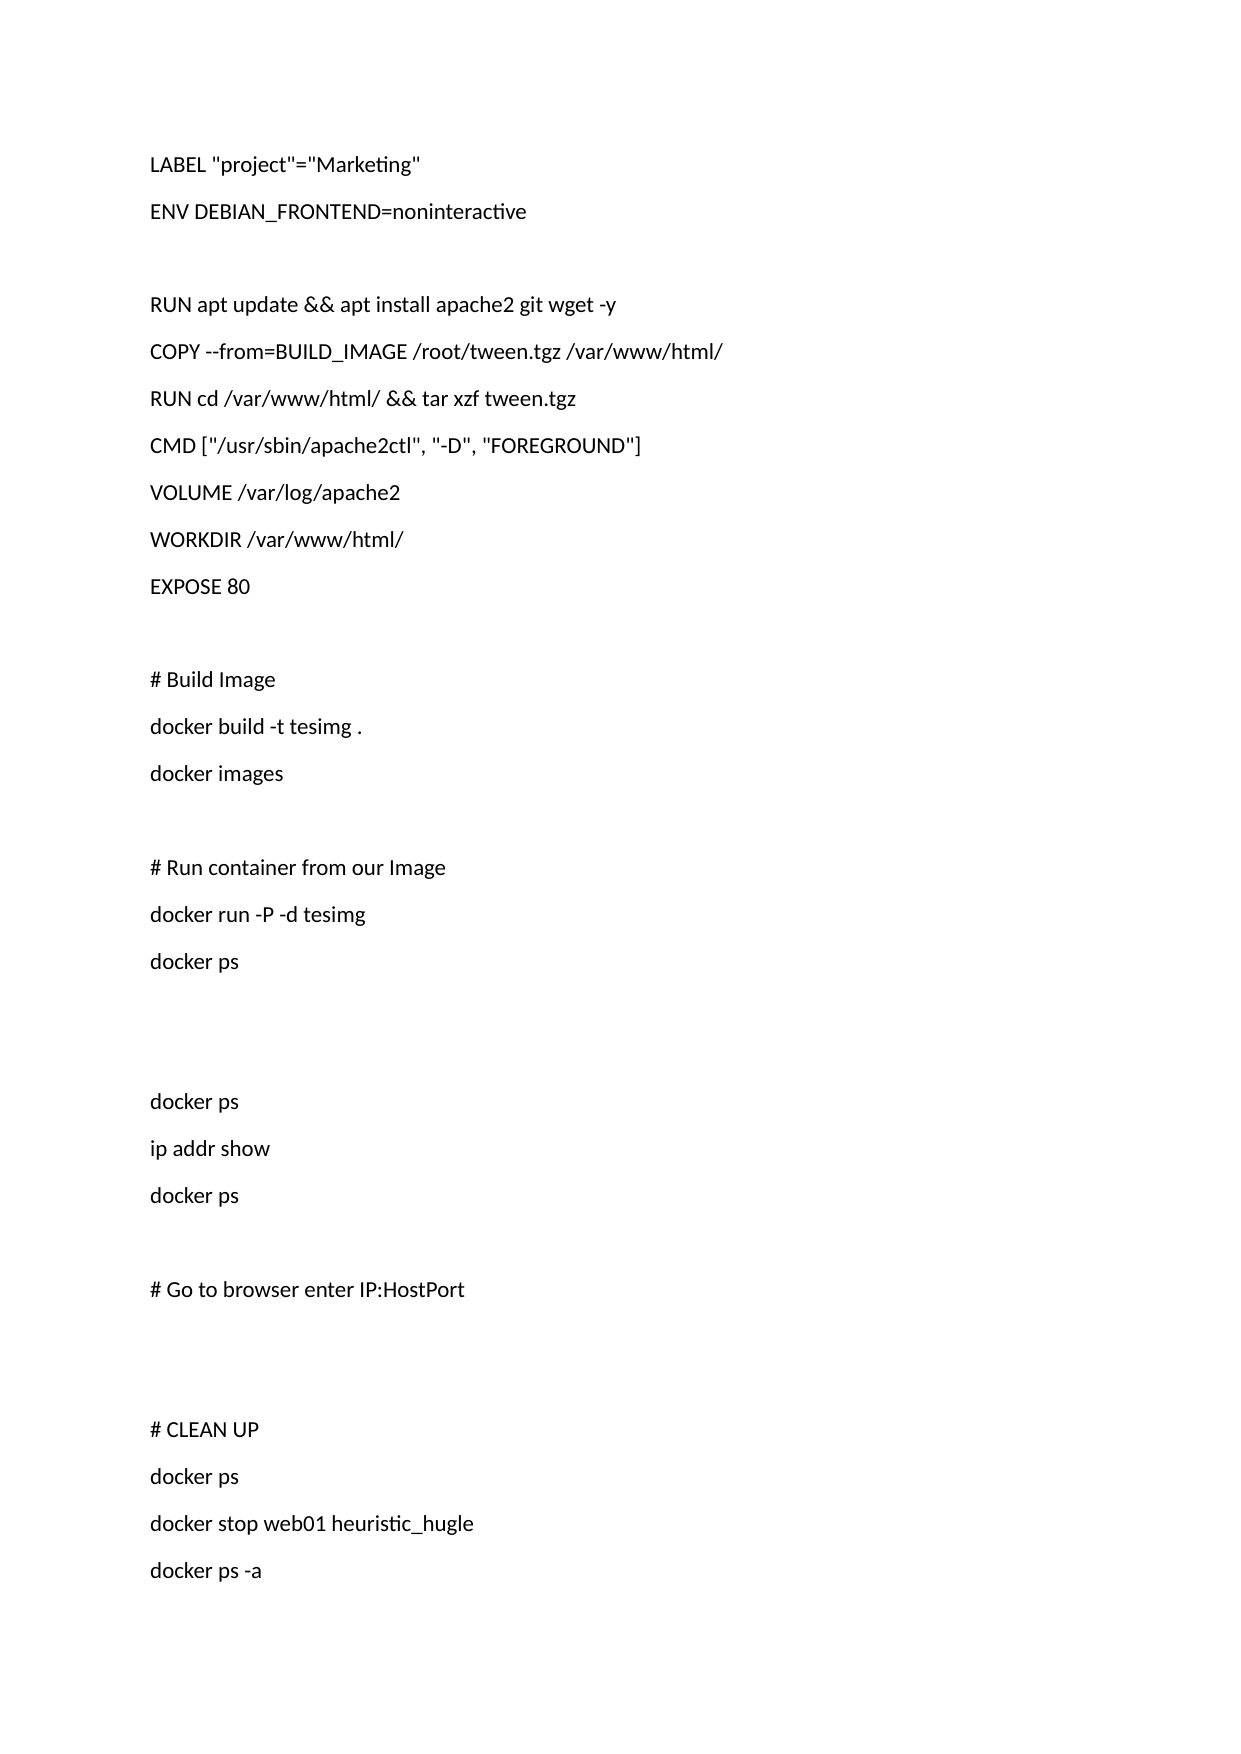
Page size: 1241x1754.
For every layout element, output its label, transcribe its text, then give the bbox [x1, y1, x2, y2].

text docker ps [150, 1181, 1090, 1209]
text ENV DEBIAN_FRONTEND=noninteractive [150, 197, 1090, 225]
text RUN apt update && apt install apache2 git wget -y [150, 291, 1090, 319]
text COPY --from=BUILD_IMAGE /root/tween.tgz /var/www/html/ [150, 337, 1090, 366]
text # CLEAN UP [150, 1416, 1090, 1444]
text ip addr show [150, 1134, 1090, 1162]
text docker ps [150, 947, 1090, 975]
text # Run container from our Image [150, 853, 1090, 881]
text RUN cd /var/www/html/ && tar xzf tween.tgz [150, 384, 1090, 412]
text docker run -P -d tesimg [150, 900, 1090, 928]
text docker ps [150, 1087, 1090, 1116]
text WORKDIR /var/www/html/ [150, 525, 1090, 553]
text # Go to browser enter IP:HostPort [150, 1275, 1090, 1303]
text VOLUME /var/log/apache2 [150, 478, 1090, 506]
text docker images [150, 759, 1090, 787]
text docker stop web01 heuristic_hugle [150, 1509, 1090, 1537]
text docker ps [150, 1462, 1090, 1491]
text LABEL "project"="Marketing" [150, 150, 1090, 178]
text CMD ["/usr/sbin/apache2ctl", "-D", "FOREGROUND"] [150, 431, 1090, 459]
text EXPOSE 80 [150, 572, 1090, 600]
text docker ps -a [150, 1556, 1090, 1584]
text docker build -t tesimg . [150, 712, 1090, 741]
text # Build Image [150, 666, 1090, 694]
